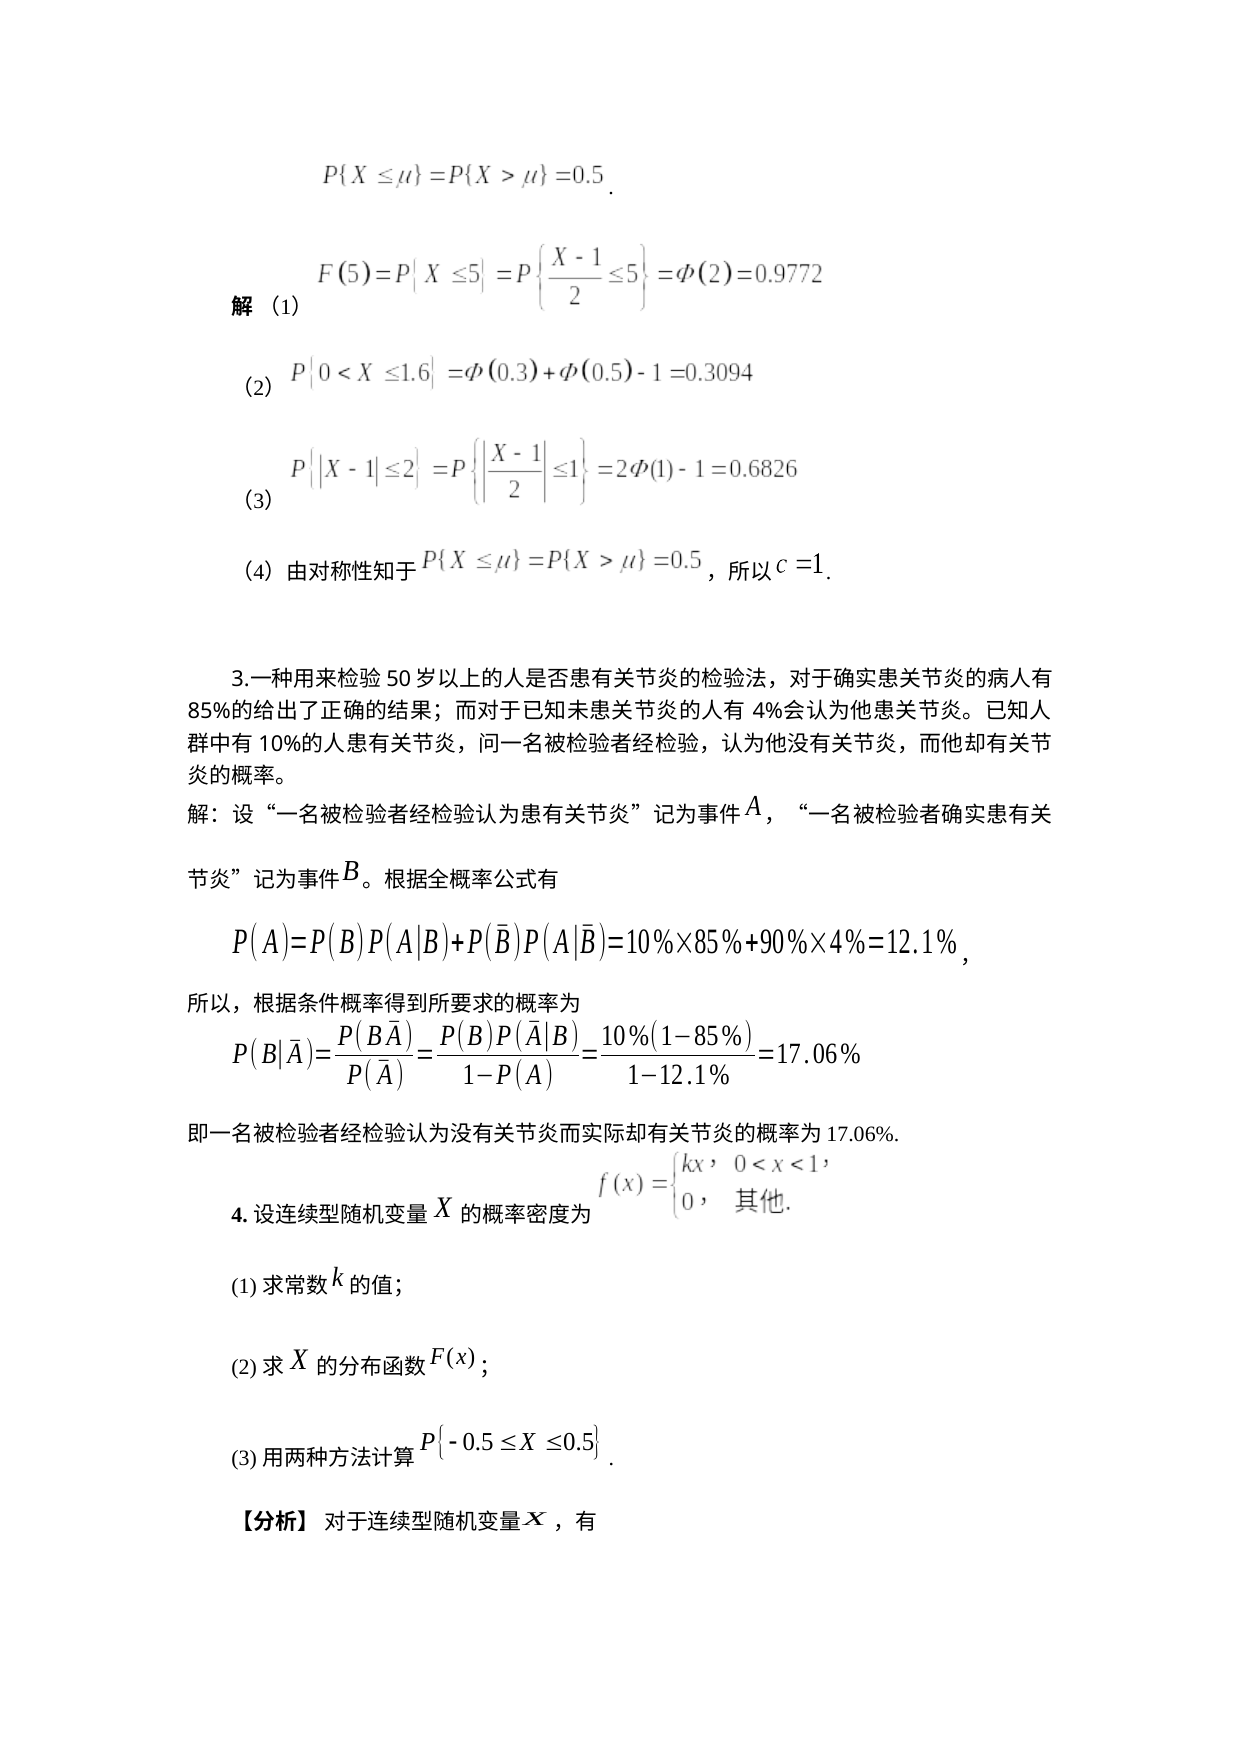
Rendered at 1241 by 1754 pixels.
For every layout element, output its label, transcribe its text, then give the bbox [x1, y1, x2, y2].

text . [187, 162, 1053, 227]
text （4）由对称性知于，所以. [187, 547, 1053, 612]
text （2） [187, 353, 1053, 418]
text （3） [187, 434, 1053, 531]
text 即一名被检验者经检验认为没有关节炎而实际却有关节炎的概率为17.06%. [187, 1115, 1053, 1148]
text 解 （1） [187, 239, 1053, 337]
text (2) 求的分布函数； [187, 1342, 1053, 1407]
text ， [187, 920, 1053, 985]
text 【分析】 对于连续型随机变量，有 [187, 1504, 1053, 1536]
text 4. 设连续型随机变量的概率密度为 [187, 1148, 1053, 1245]
text 所以，根据条件概率得到所要求的概率为 [187, 985, 1053, 1018]
text (3) 用两种方法计算. [187, 1423, 1053, 1488]
text 解：设“一名被检验者经检验认为患有关节炎”记为事件，“一名被检验者确实患有关节炎”记为事件。根据全概率公式有 [187, 790, 1053, 920]
text 3.一种用来检验50岁以上的人是否患有关节炎的检验法，对于确实患关节炎的病人有85%的给出了正确的结果；而对于已知未患关节炎的人有4%会认为他患关节炎。已知人群中有10%的人患有关节炎，问一名被检验者经检验，认为他没有关节炎，而他却有关节炎的概率。 [187, 660, 1053, 790]
text (1) 求常数的值； [187, 1261, 1053, 1326]
